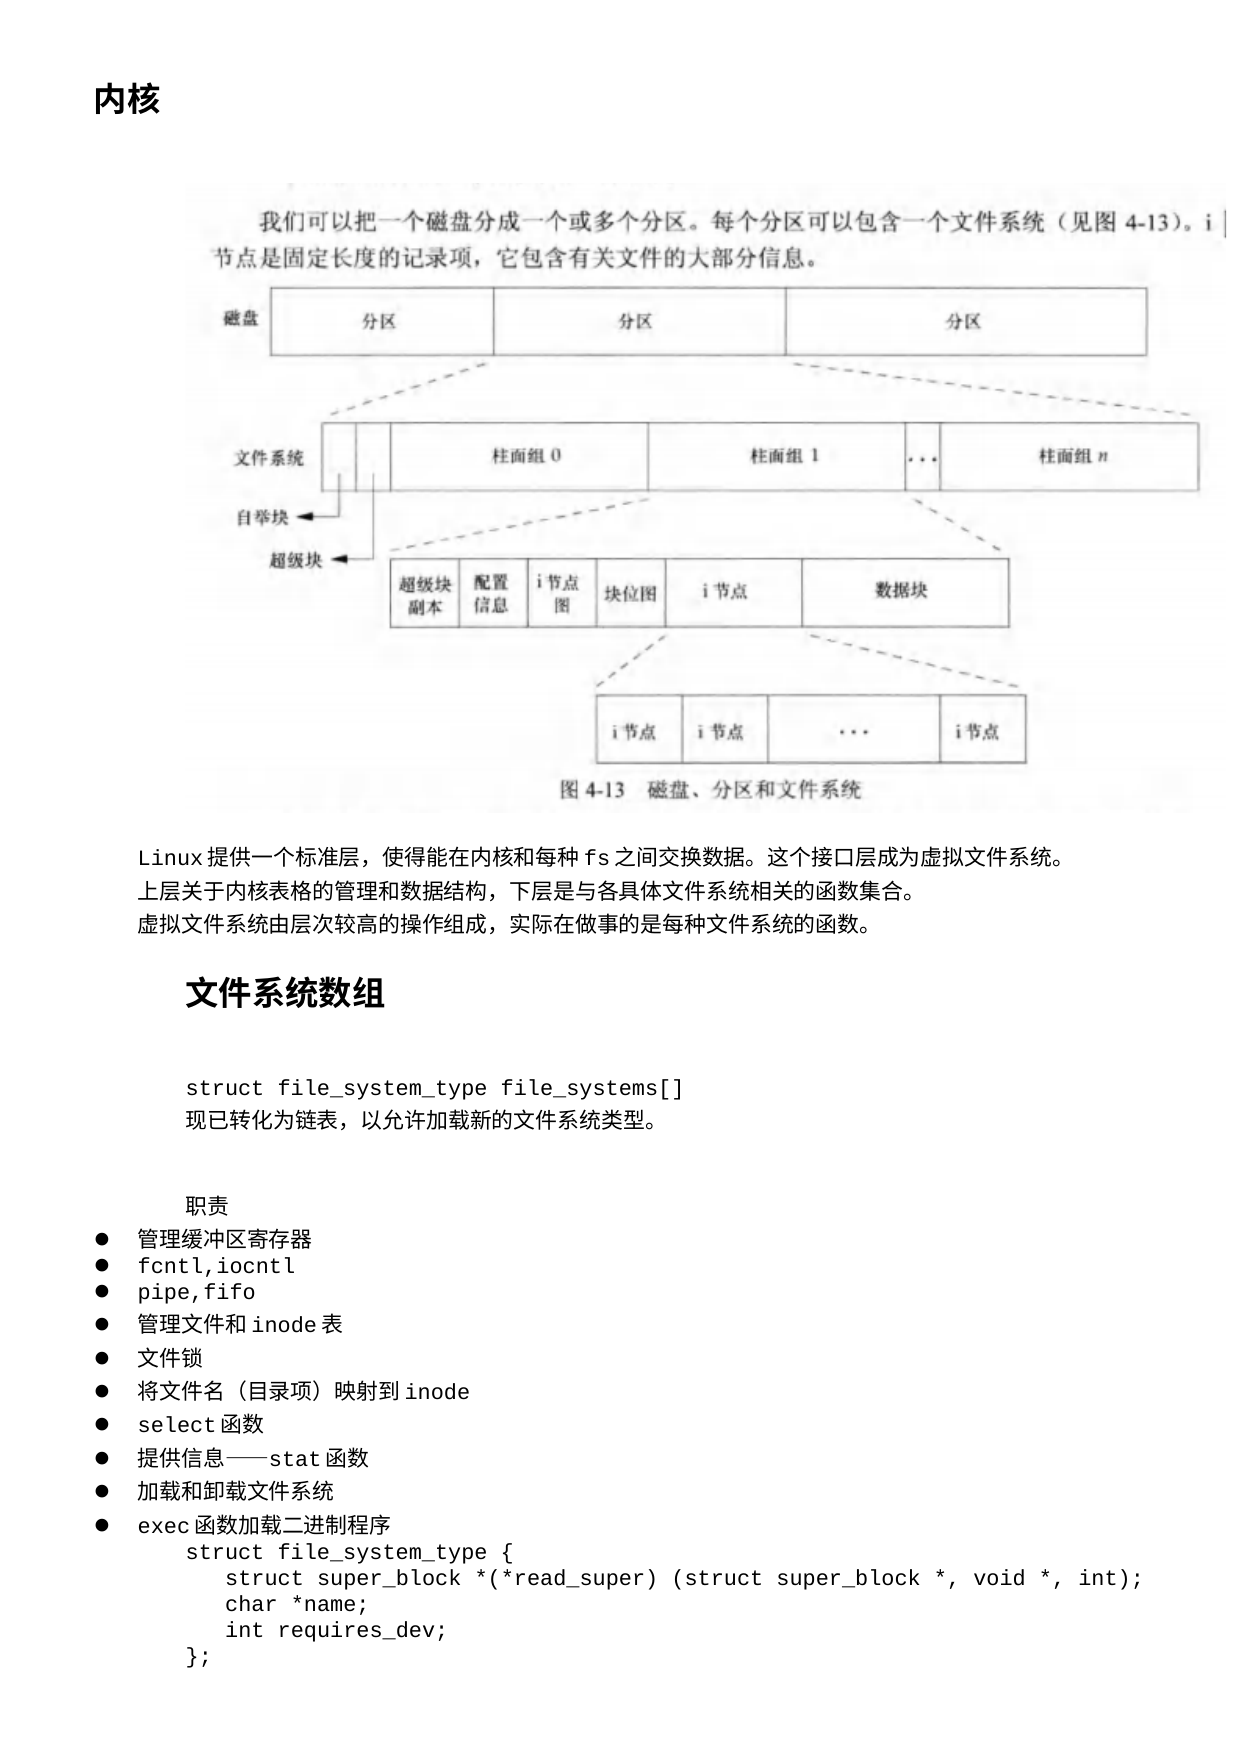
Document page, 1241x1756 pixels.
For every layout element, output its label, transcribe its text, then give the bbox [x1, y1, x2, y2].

list 加载和卸载文件系统 [94, 1474, 1146, 1506]
list exec函数加载二进制程序 [94, 1508, 1146, 1539]
text 上层关于内核表格的管理和数据结构，下层是与各具体文件系统相关的函数集合。 [94, 874, 1146, 905]
text 现已转化为链表，以允许加载新的文件系统类型。 [94, 1103, 1146, 1135]
list pipe,fifo [94, 1281, 1146, 1306]
subtitle 内核 [94, 73, 1146, 121]
text Linux提供一个标准层，使得能在内核和每种fs之间交换数据。这个接口层成为虚拟文件系统。 [94, 840, 1146, 872]
list select函数 [94, 1407, 1146, 1439]
text }; [94, 1645, 1146, 1670]
list fcntl,iocntl [94, 1255, 1146, 1280]
list 管理文件和inode表 [94, 1307, 1146, 1339]
text struct file_system_type file_systems[] [94, 1078, 1146, 1102]
text int requires_dev; [94, 1619, 1146, 1644]
list 提供信息——stat函数 [94, 1441, 1146, 1473]
text 虚拟文件系统由层次较高的操作组成，实际在做事的是每种文件系统的函数。 [94, 907, 1146, 938]
list 管理缓冲区寄存器 [94, 1222, 1146, 1253]
text struct file_system_type { [94, 1541, 1146, 1566]
list 将文件名（目录项）映射到inode [94, 1374, 1146, 1406]
text char *name; [94, 1593, 1146, 1618]
text struct super_block *(*read_super) (struct super_block *, void *, int); [94, 1567, 1146, 1592]
text 职责 [94, 1189, 1146, 1220]
list 文件锁 [94, 1341, 1146, 1372]
subtitle 文件系统数组 [94, 967, 1146, 1015]
picture [185, 183, 1227, 813]
